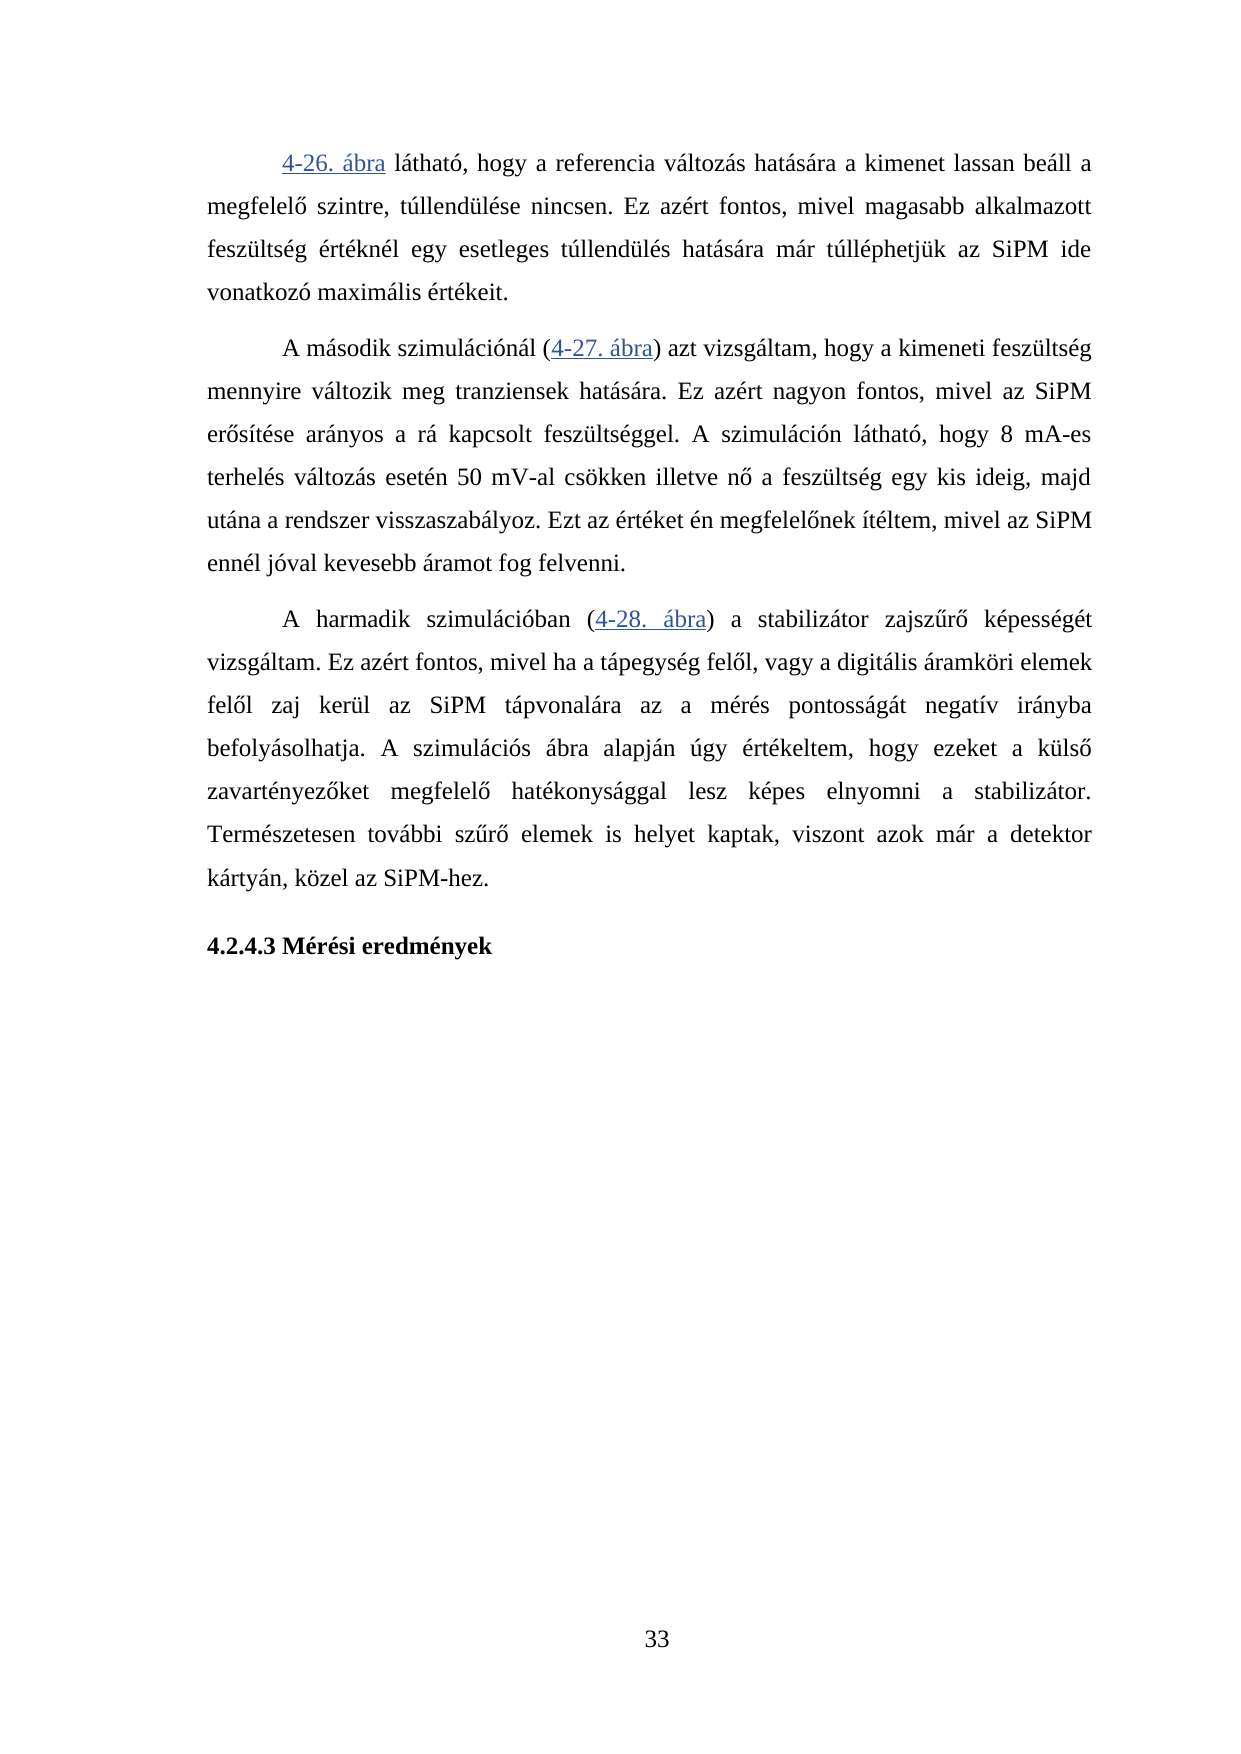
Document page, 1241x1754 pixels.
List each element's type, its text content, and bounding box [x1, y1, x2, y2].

subtitle Mérési eredmények [207, 931, 1092, 959]
